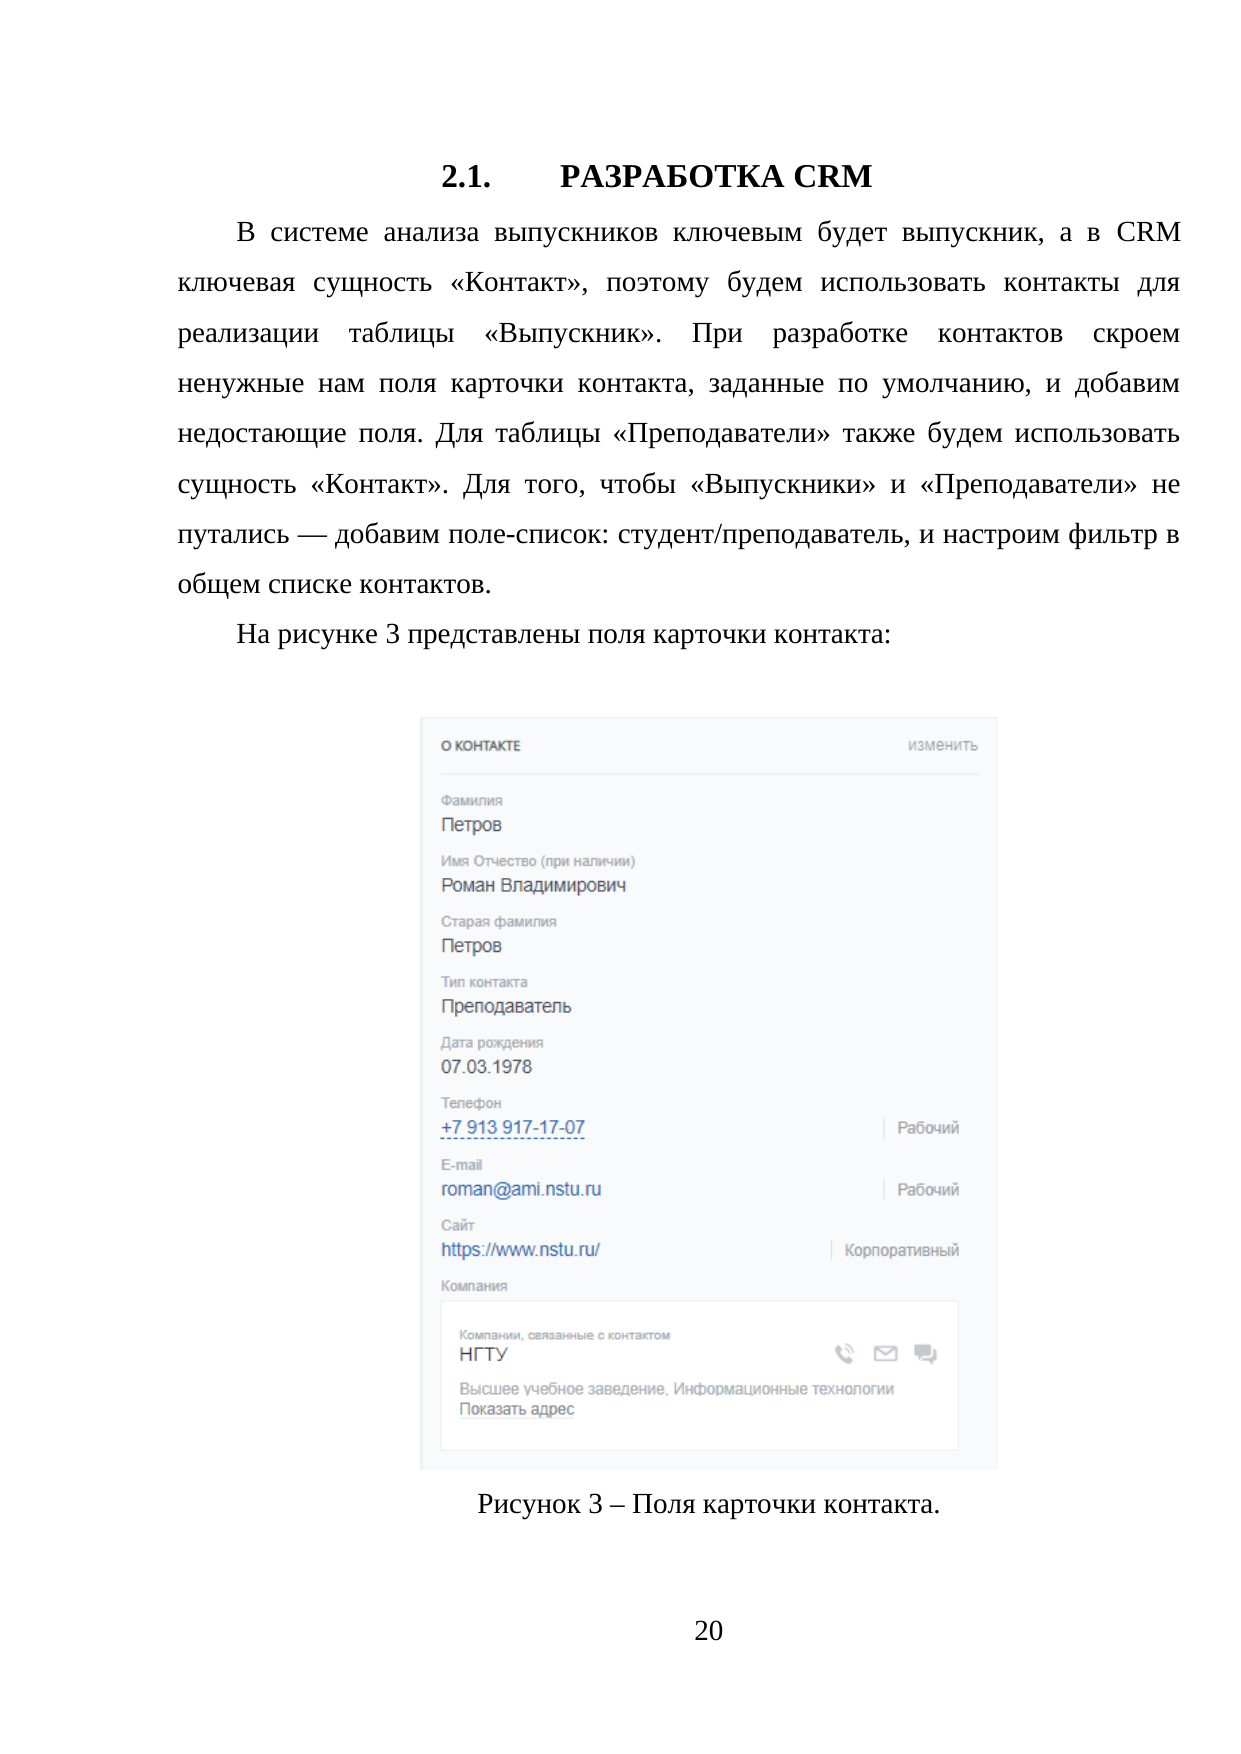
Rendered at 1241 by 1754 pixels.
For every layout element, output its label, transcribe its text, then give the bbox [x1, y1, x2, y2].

text В системе анализа выпускников ключевым будет выпускник, а в CRM ключевая сущность «Контакт», поэтому будем использовать контакты для реализации таблицы «Выпускник». При разработке контактов скроем ненужные нам поля карточки контакта, заданные по умолчанию, и добавим недостающие поля. Для таблицы «Преподаватели» также будем использовать сущность «Контакт». Для того, чтобы «Выпускники» и «Преподаватели» не путались — добавим поле-список: студент/преподаватель, и настроим фильтр в общем списке контактов. [177, 214, 1181, 600]
text На рисунке 3 представлены поля карточки контакта: [177, 617, 1181, 650]
text Рисунок 3 – Поля карточки контакта. [177, 1486, 1181, 1520]
subtitle Разработка CRM [132, 157, 1181, 195]
picture [419, 717, 998, 1470]
